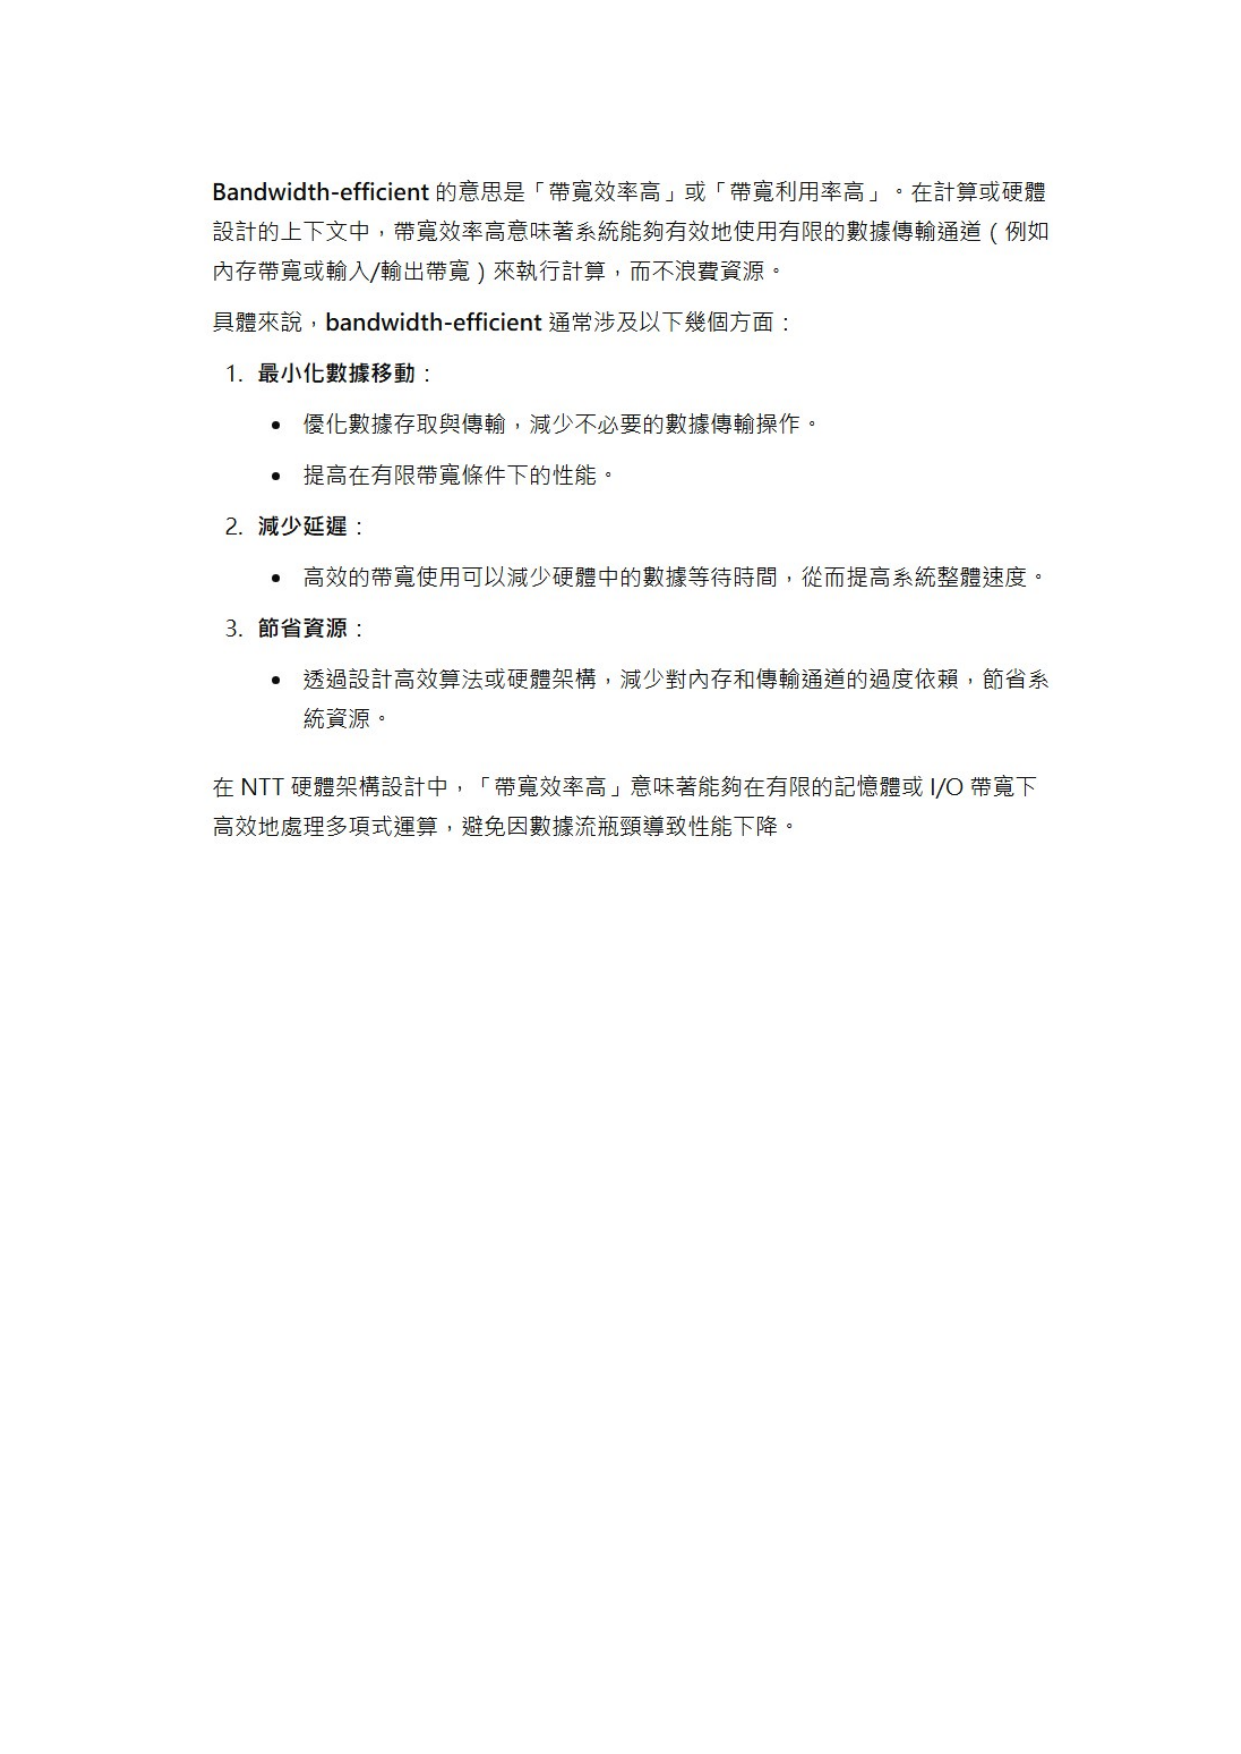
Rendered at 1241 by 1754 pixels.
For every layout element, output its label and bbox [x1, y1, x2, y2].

picture [187, 164, 1053, 844]
